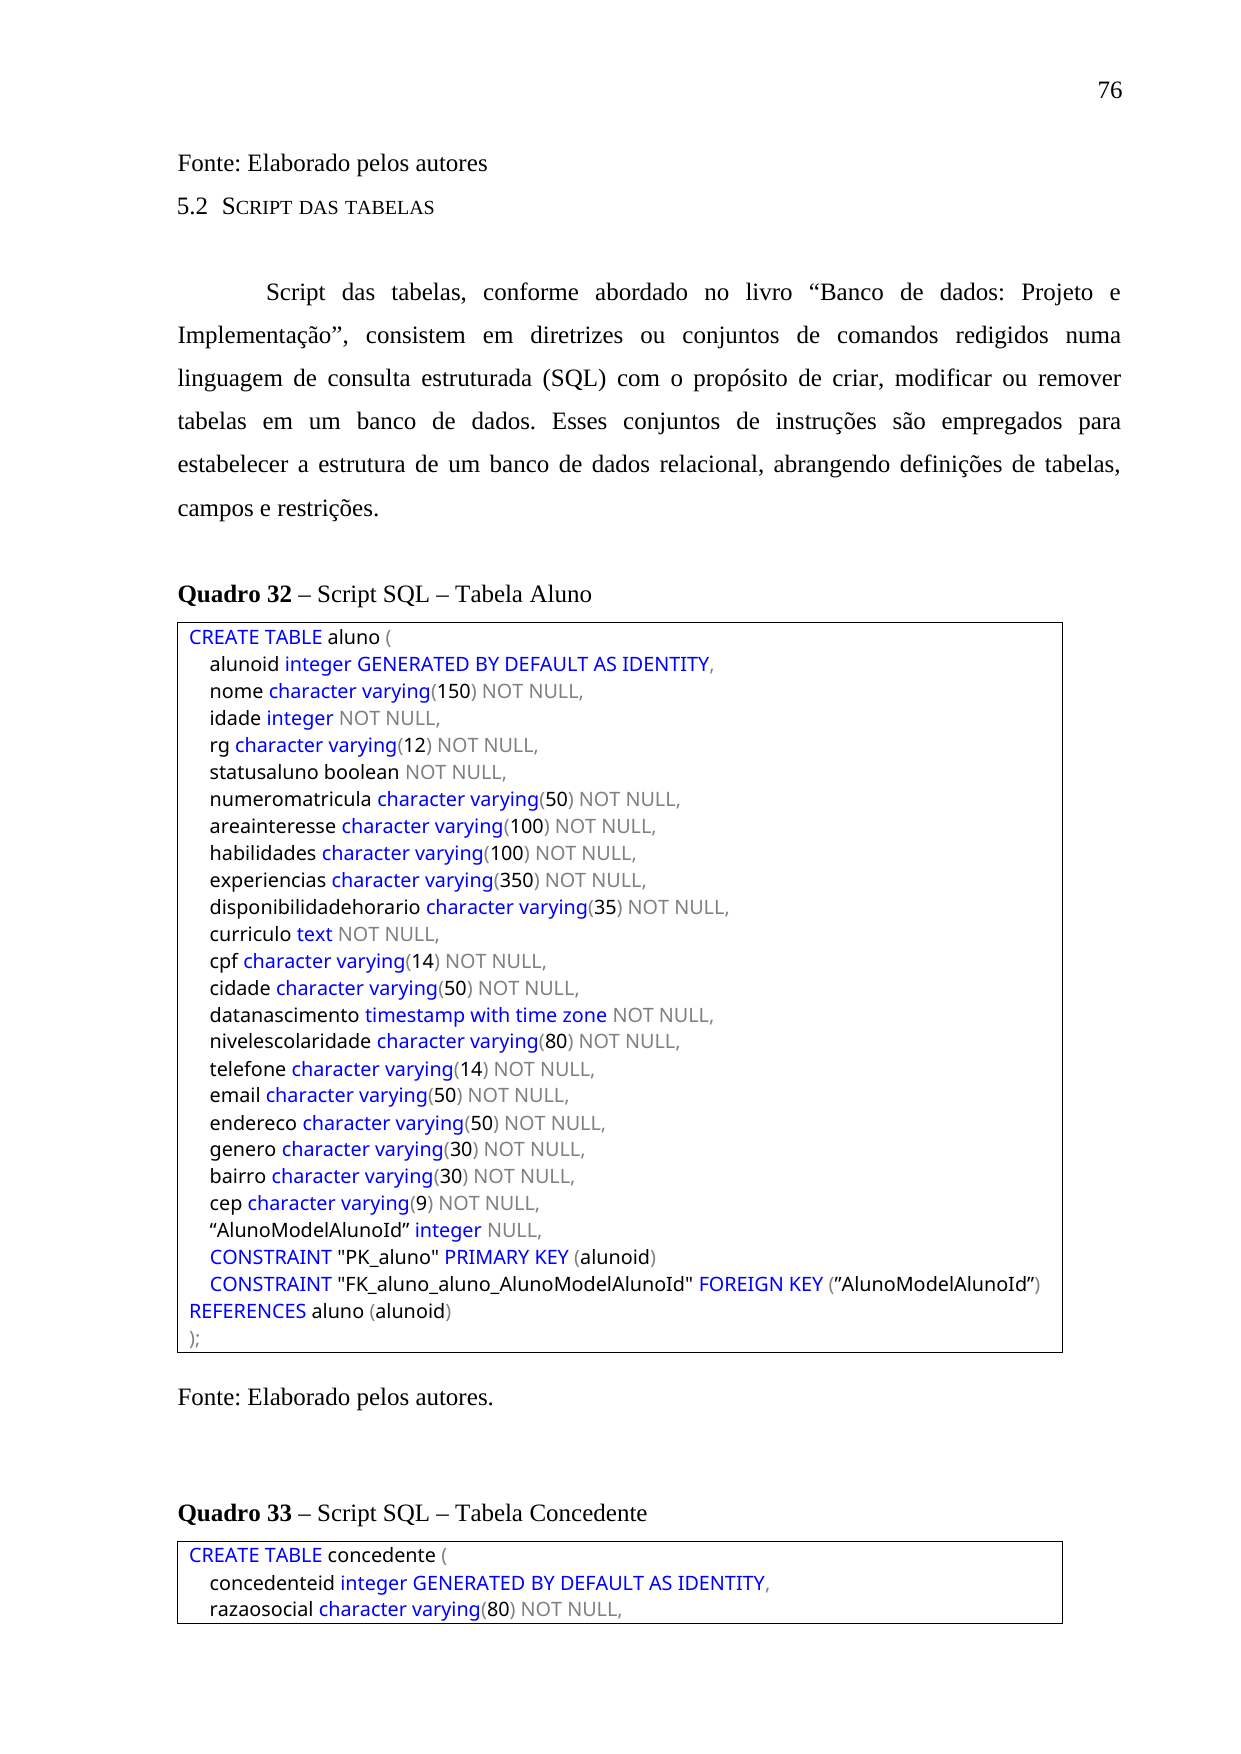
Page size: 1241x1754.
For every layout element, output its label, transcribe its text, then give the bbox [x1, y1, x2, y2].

text Fonte: Elaborado pelos autores. [177, 1382, 1122, 1411]
text Quadro 32 – Script SQL – Tabela Aluno [177, 579, 1122, 608]
table_header CREATE TABLE aluno ( alunoid integer GENERATED BY DEFAULT AS IDENTITY, nome character varying(150) NOT NULL, idade integer NOT NULL, rg character varying(12) NOT NULL, statusaluno boolean NOT NULL, numeromatricula character varying(50) NOT NULL, areainteresse character varying(100) NOT NULL, habilidades character varying(100) NOT NULL, experiencias character varying(350) NOT NULL, disponibilidadehorario character varying(35) NOT NULL, curriculo text NOT NULL, cpf character varying(14) NOT NULL, cidade character varying(50) NOT NULL, datanascimento timestamp with time zone NOT NULL, nivelescolaridade character varying(80) NOT NULL, telefone character varying(14) NOT NULL, email character varying(50) NOT NULL, endereco character varying(50) NOT NULL, genero character varying(30) NOT NULL, bairro character varying(30) NOT NULL, cep character varying(9) NOT NULL, “AlunoModelAlunoId” integer NULL, CONSTRAINT "PK_aluno" PRIMARY KEY (alunoid) CONSTRAINT "FK_aluno_aluno_AlunoModelAlunoId" FOREIGN KEY (”AlunoModelAlunoId”) REFERENCES aluno (alunoid) ); [178, 623, 1062, 1352]
text Fonte: Elaborado pelos autores [177, 148, 1122, 176]
text Script das tabelas, conforme abordado no livro “Banco de dados: Projeto e Implementação”, consistem em diretrizes ou conjuntos de comandos redigidos numa linguagem de consulta estruturada (SQL) com o propósito de criar, modificar ou remover tabelas em um banco de dados. Esses conjuntos de instruções são empregados para estabelecer a estrutura de um banco de dados relacional, abrangendo definições de tabelas, campos e restrições. [177, 277, 1122, 521]
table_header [178, 1542, 1062, 1623]
subtitle Script das tabelas [177, 191, 1122, 219]
text Quadro 33 – Script SQL – Tabela Concedente [177, 1498, 1122, 1526]
